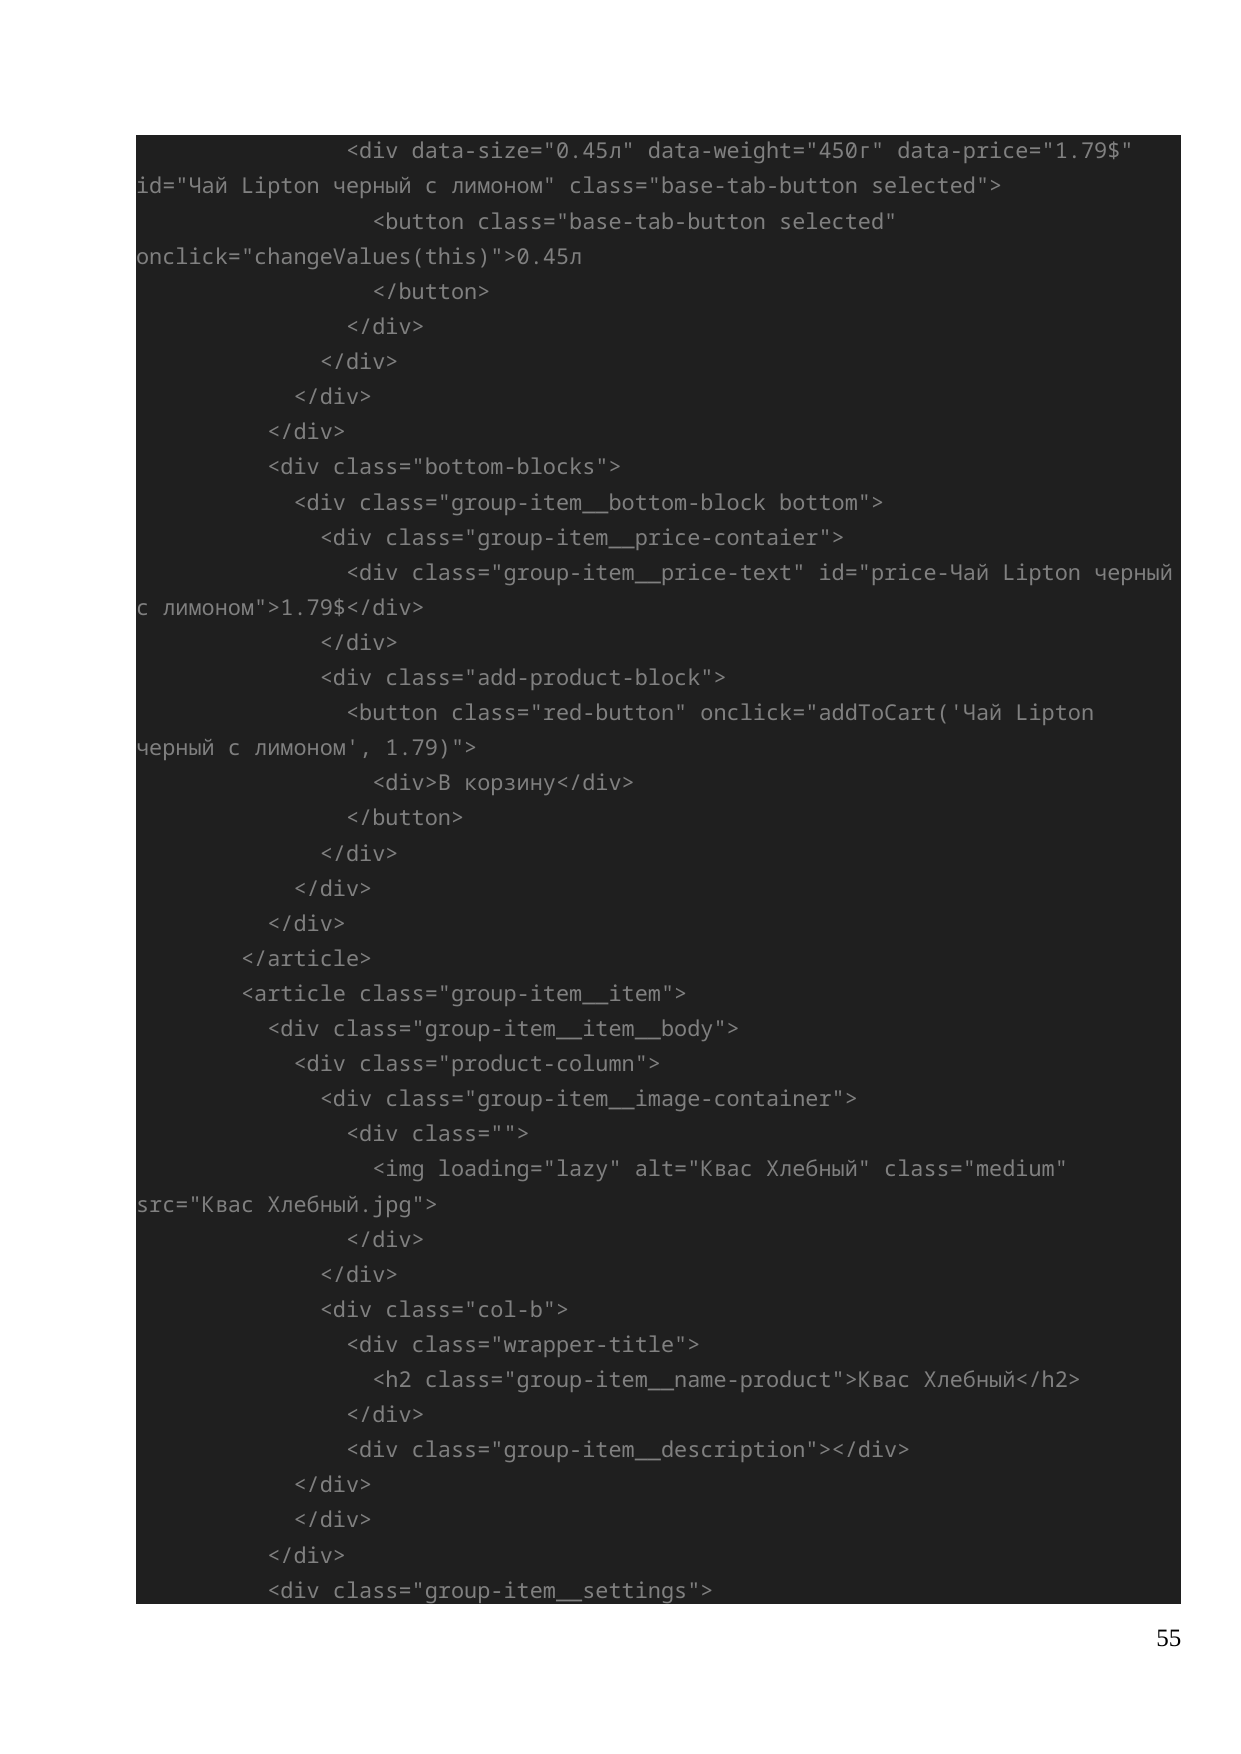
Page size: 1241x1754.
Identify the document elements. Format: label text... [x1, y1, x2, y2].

text </div> [136, 627, 1181, 657]
text </div> [136, 346, 1181, 376]
text </div> [136, 1504, 1181, 1534]
text <div class="group-item__image-container"> [136, 1083, 1181, 1113]
text </button> [136, 802, 1181, 832]
text <div data-size="0.45л" data-weight="450г" data-price="1.79$" id="Чай Lipton черный с лимоном" class="base-tab-button selected"> [136, 135, 1181, 200]
text <div class="bottom-blocks"> [136, 451, 1181, 481]
text <div class="product-column"> [136, 1048, 1181, 1078]
text </div> [136, 837, 1181, 867]
text </div> [136, 1399, 1181, 1429]
text <div class="group-item__description"></div> [136, 1434, 1181, 1464]
text <div class="col-b"> [136, 1294, 1181, 1324]
text <div>В корзину</div> [136, 767, 1181, 797]
text </div> [136, 1259, 1181, 1288]
text <div class=""> [136, 1118, 1181, 1148]
text <div class="wrapper-title"> [136, 1329, 1181, 1359]
text </div> [136, 908, 1181, 937]
text </div> [136, 381, 1181, 411]
text </article> [136, 943, 1181, 973]
text </div> [136, 416, 1181, 446]
text <div class="group-item__price-text" id="price-Чай Lipton черный с лимоном">1.79$</div> [136, 557, 1181, 622]
text <img loading="lazy" alt="Квас Хлебный" class="medium" src="Квас Хлебный.jpg"> [136, 1153, 1181, 1218]
text <button class="red-button" onclick="addToCart('Чай Lipton черный с лимоном', 1.79)"> [136, 697, 1181, 762]
text <article class="group-item__item"> [136, 978, 1181, 1008]
text <div class="group-item__bottom-block bottom"> [136, 486, 1181, 516]
text </div> [136, 311, 1181, 341]
text </div> [136, 873, 1181, 902]
text <div class="group-item__item__body"> [136, 1013, 1181, 1043]
text </div> [136, 1224, 1181, 1253]
text </div> [136, 1539, 1181, 1569]
text <button class="base-tab-button selected" onclick="changeValues(this)">0.45л [136, 206, 1181, 271]
text <div class="group-item__price-contaier"> [136, 522, 1181, 551]
text <div class="add-product-block"> [136, 662, 1181, 692]
text </button> [136, 276, 1181, 306]
text <h2 class="group-item__name-product">Квас Хлебный</h2> [136, 1364, 1181, 1394]
text <div class="group-item__settings"> [136, 1575, 1181, 1604]
text </div> [136, 1469, 1181, 1499]
